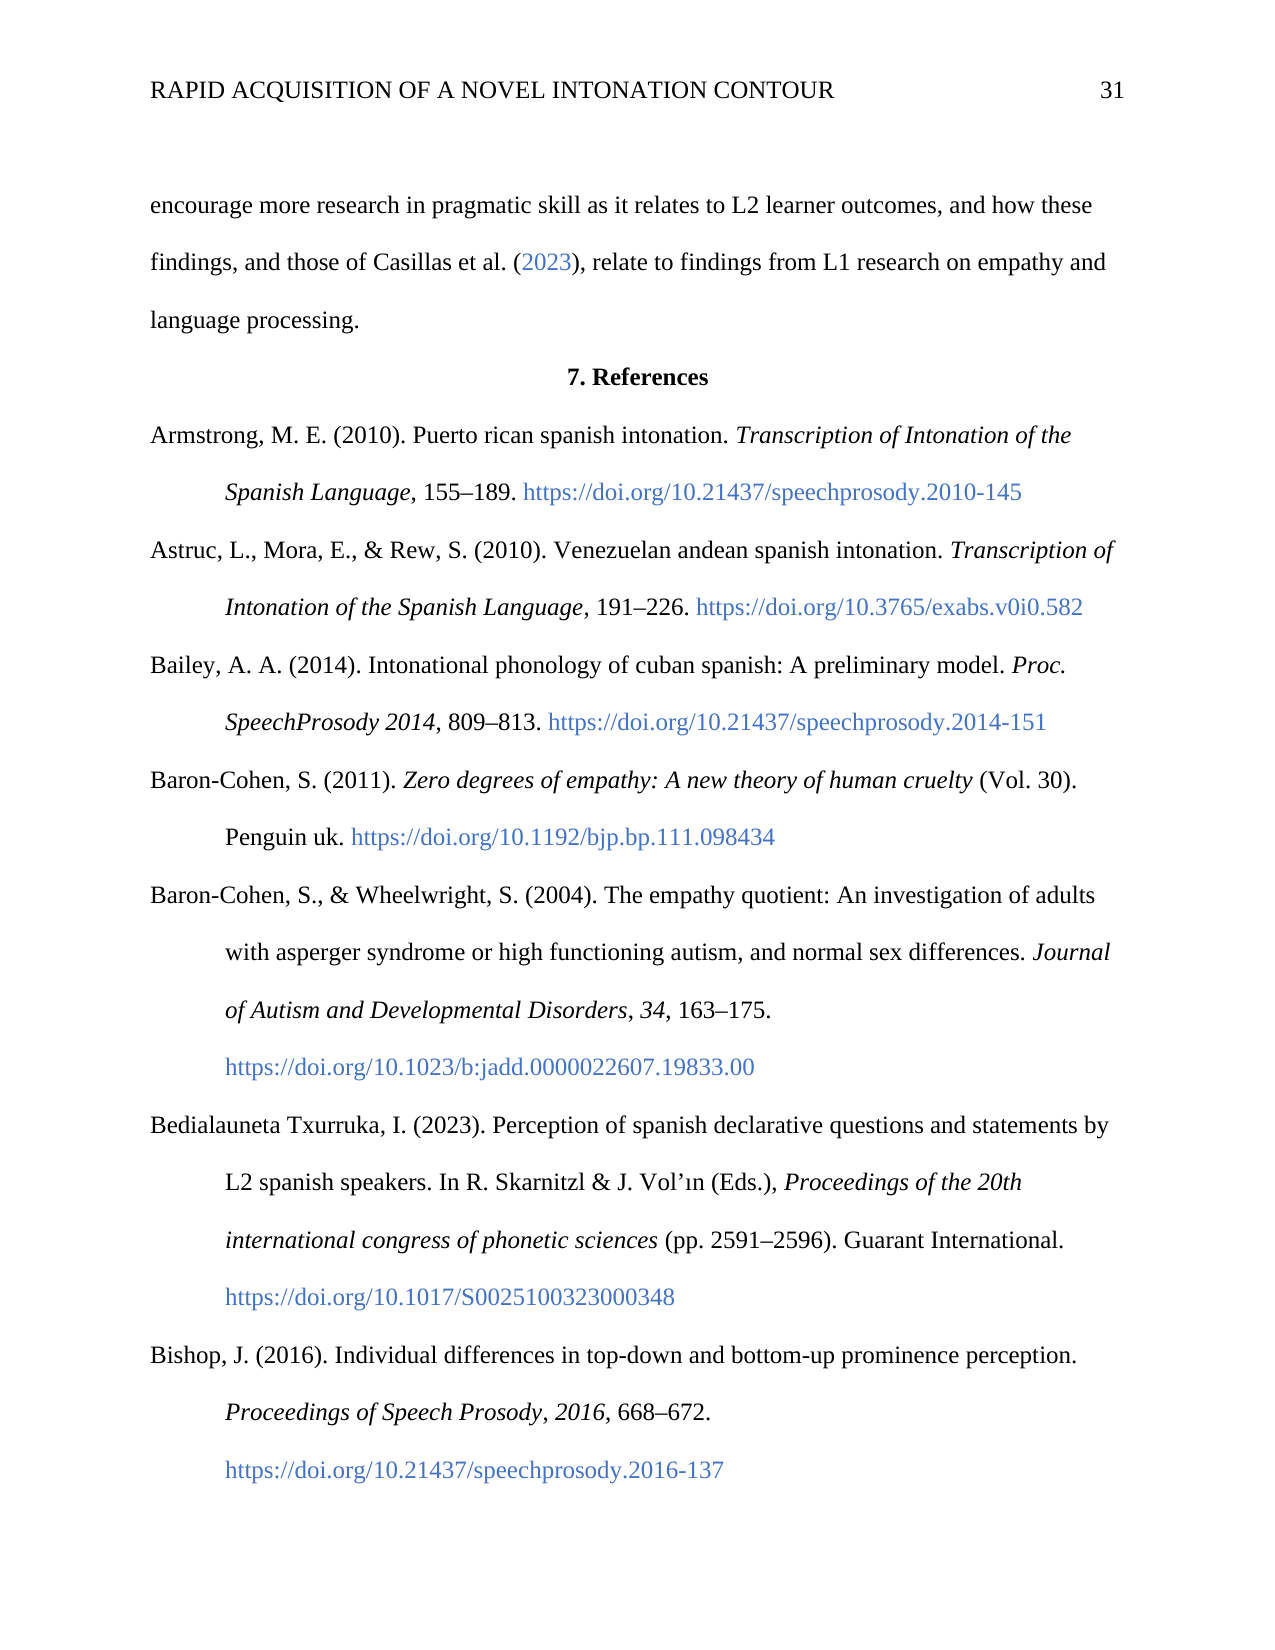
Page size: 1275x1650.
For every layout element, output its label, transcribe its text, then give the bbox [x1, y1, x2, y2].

text Baron-Cohen, S. (2011). Zero degrees of empathy: A new theory of human cruelty (Vol. 30). Penguin uk. https://doi.org/10.1192/bjp.bp.111.098434 [150, 765, 1125, 851]
text Armstrong, M. E. (2010). Puerto rican spanish intonation. Transcription of Intonation of the Spanish Language, 155–189. https://doi.org/10.21437/speechprosody.2010-145 [150, 420, 1125, 506]
text Bailey, A. A. (2014). Intonational phonology of cuban spanish: A preliminary model. Proc. SpeechProsody 2014, 809–813. https://doi.org/10.21437/speechprosody.2014-151 [150, 650, 1125, 736]
text Bedialauneta Txurruka, I. (2023). Perception of spanish declarative questions and statements by L2 spanish speakers. In R. Skarnitzl & J. Vol’ın (Eds.), Proceedings of the 20th international congress of phonetic sciences (pp. 2591–2596). Guarant International. https://doi.org/10.1017/S0025100323000348 [150, 1110, 1125, 1311]
text Astruc, L., Mora, E., & Rew, S. (2010). Venezuelan andean spanish intonation. Transcription of Intonation of the Spanish Language, 191–226. https://doi.org/10.3765/exabs.v0i0.582 [150, 535, 1125, 621]
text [150, 190, 1125, 334]
text Bishop, J. (2016). Individual differences in top-down and bottom-up prominence perception. Proceedings of Speech Prosody, 2016, 668–672. https://doi.org/10.21437/speechprosody.2016-137 [150, 1340, 1125, 1484]
text Baron-Cohen, S., & Wheelwright, S. (2004). The empathy quotient: An investigation of adults with asperger syndrome or high functioning autism, and normal sex differences. Journal of Autism and Developmental Disorders, 34, 163–175. https://doi.org/10.1023/b:jadd.0000022607.19833.00 [150, 880, 1125, 1081]
subtitle 7. References [150, 362, 1125, 391]
